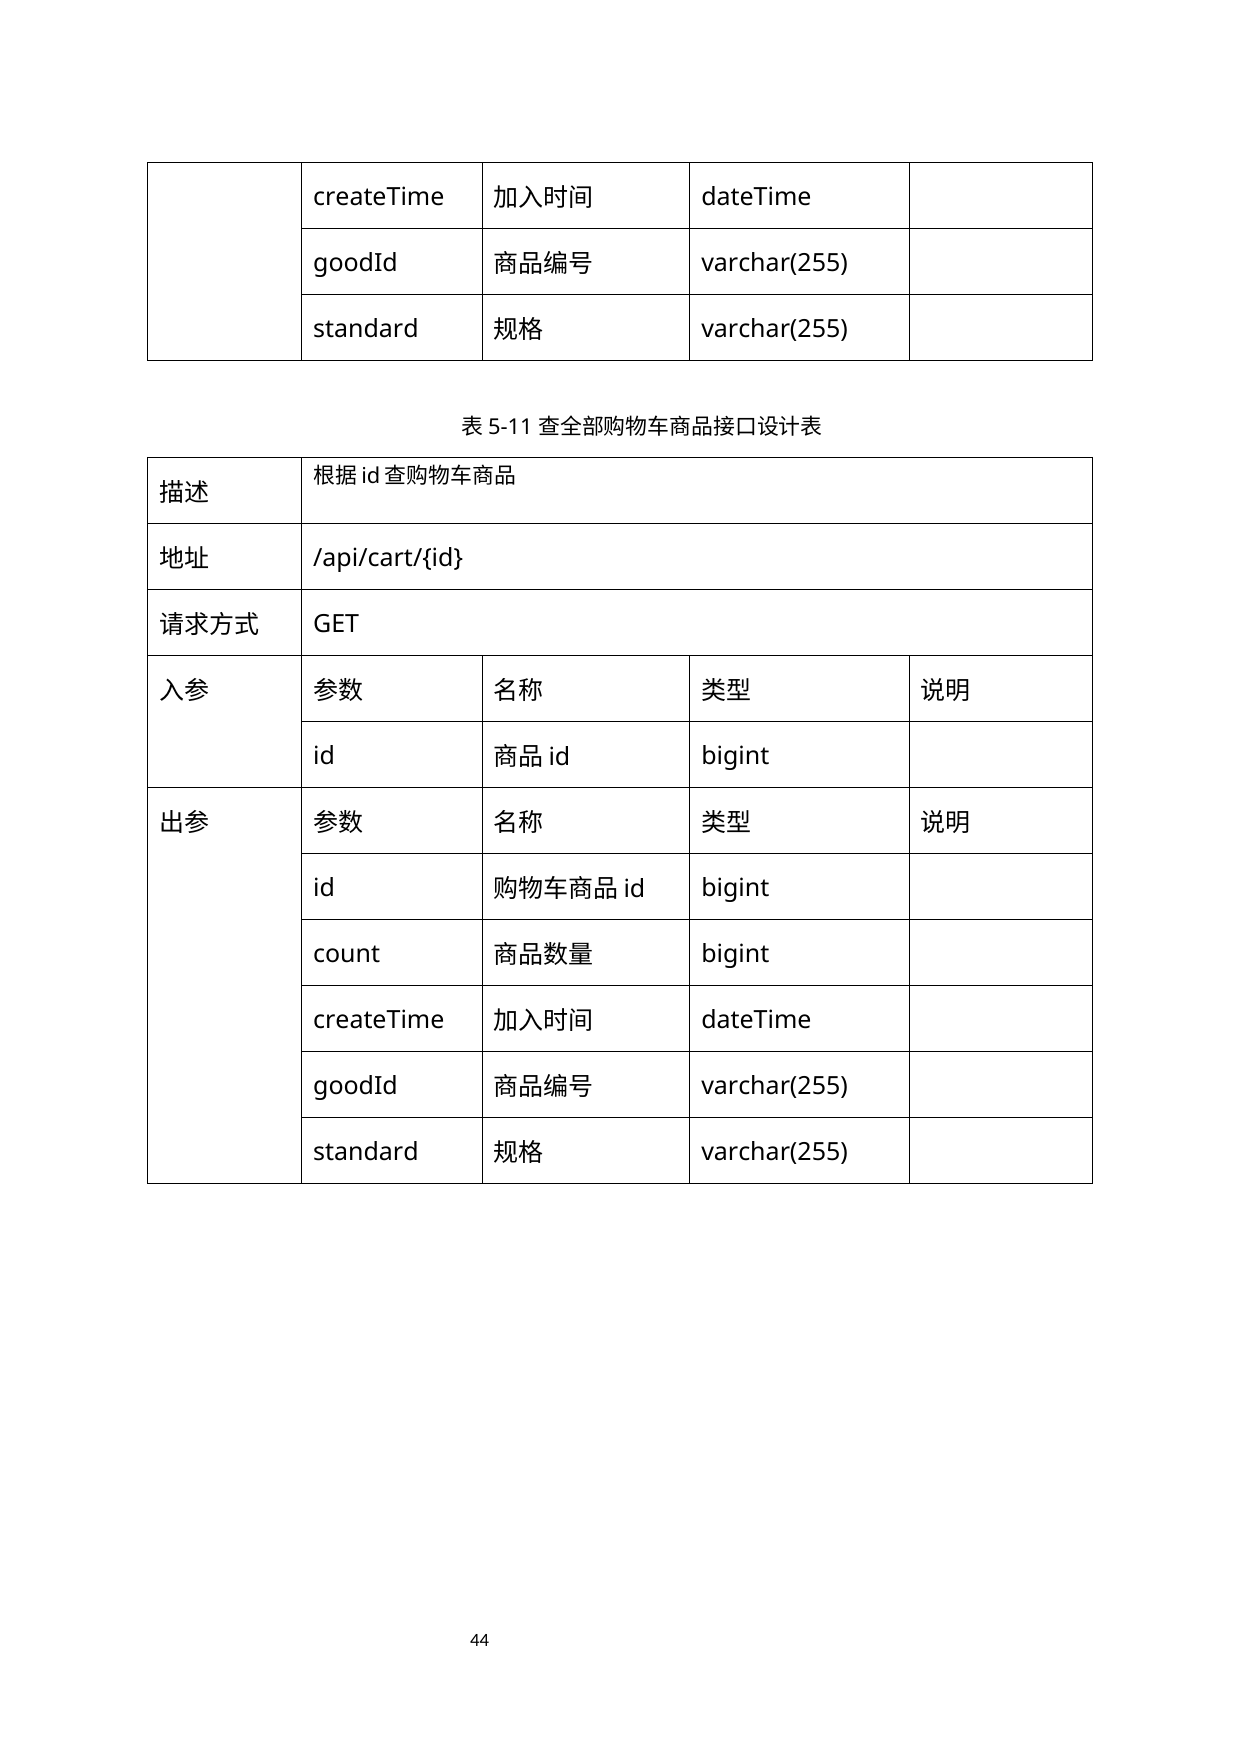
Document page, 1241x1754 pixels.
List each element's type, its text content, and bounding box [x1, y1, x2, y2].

table_cell 购物车商品id [483, 854, 689, 919]
table_cell bigint [690, 722, 909, 787]
table_cell id [302, 722, 482, 787]
table_cell 类型 [690, 656, 909, 721]
table_cell 请求方式 [148, 590, 301, 655]
table_cell [910, 722, 1092, 787]
table_cell bigint [690, 920, 909, 985]
table_cell varchar(255) [690, 295, 909, 360]
table_cell [910, 163, 1092, 228]
table_cell 商品编号 [483, 229, 689, 294]
table_cell varchar(255) [690, 1052, 909, 1117]
table_cell 入参 [148, 656, 301, 787]
table_cell 规格 [483, 295, 689, 360]
table_cell bigint [690, 854, 909, 919]
text 表5-11 查全部购物车商品接口设计表 [187, 408, 1053, 441]
table_cell 规格 [483, 1118, 689, 1183]
table_cell varchar(255) [690, 1118, 909, 1183]
table_header 描述 [148, 458, 301, 523]
table_cell id [302, 854, 482, 919]
table_cell 名称 [483, 656, 689, 721]
table_cell 加入时间 [483, 163, 689, 228]
table_cell /api/cart/{id} [302, 524, 1092, 589]
table_cell 加入时间 [483, 986, 689, 1051]
table_cell dateTime [690, 986, 909, 1051]
table_cell 商品id [483, 722, 689, 787]
table_cell [910, 920, 1092, 985]
table_cell 商品数量 [483, 920, 689, 985]
table_cell standard [302, 295, 482, 360]
table_cell 商品编号 [483, 1052, 689, 1117]
table_cell createTime [302, 163, 482, 228]
table_cell [910, 295, 1092, 360]
table_cell 名称 [483, 788, 689, 853]
table_cell 说明 [910, 788, 1092, 853]
table_cell 出参 [148, 788, 301, 1183]
table_cell [910, 854, 1092, 919]
table_cell dateTime [690, 163, 909, 228]
table_cell [910, 229, 1092, 294]
table_cell 说明 [910, 656, 1092, 721]
table_cell varchar(255) [690, 229, 909, 294]
table_cell 参数 [302, 656, 482, 721]
table_cell 参数 [302, 788, 482, 853]
table_cell [910, 986, 1092, 1051]
table_cell goodId [302, 1052, 482, 1117]
table_cell count [302, 920, 482, 985]
table_header 根据id查购物车商品 [302, 458, 1092, 523]
table_cell 地址 [148, 524, 301, 589]
table_cell createTime [302, 986, 482, 1051]
table_cell [910, 1052, 1092, 1117]
table_cell standard [302, 1118, 482, 1183]
table_cell 类型 [690, 788, 909, 853]
table_cell GET [302, 590, 1092, 655]
table_cell [910, 1118, 1092, 1183]
table_cell goodId [302, 229, 482, 294]
